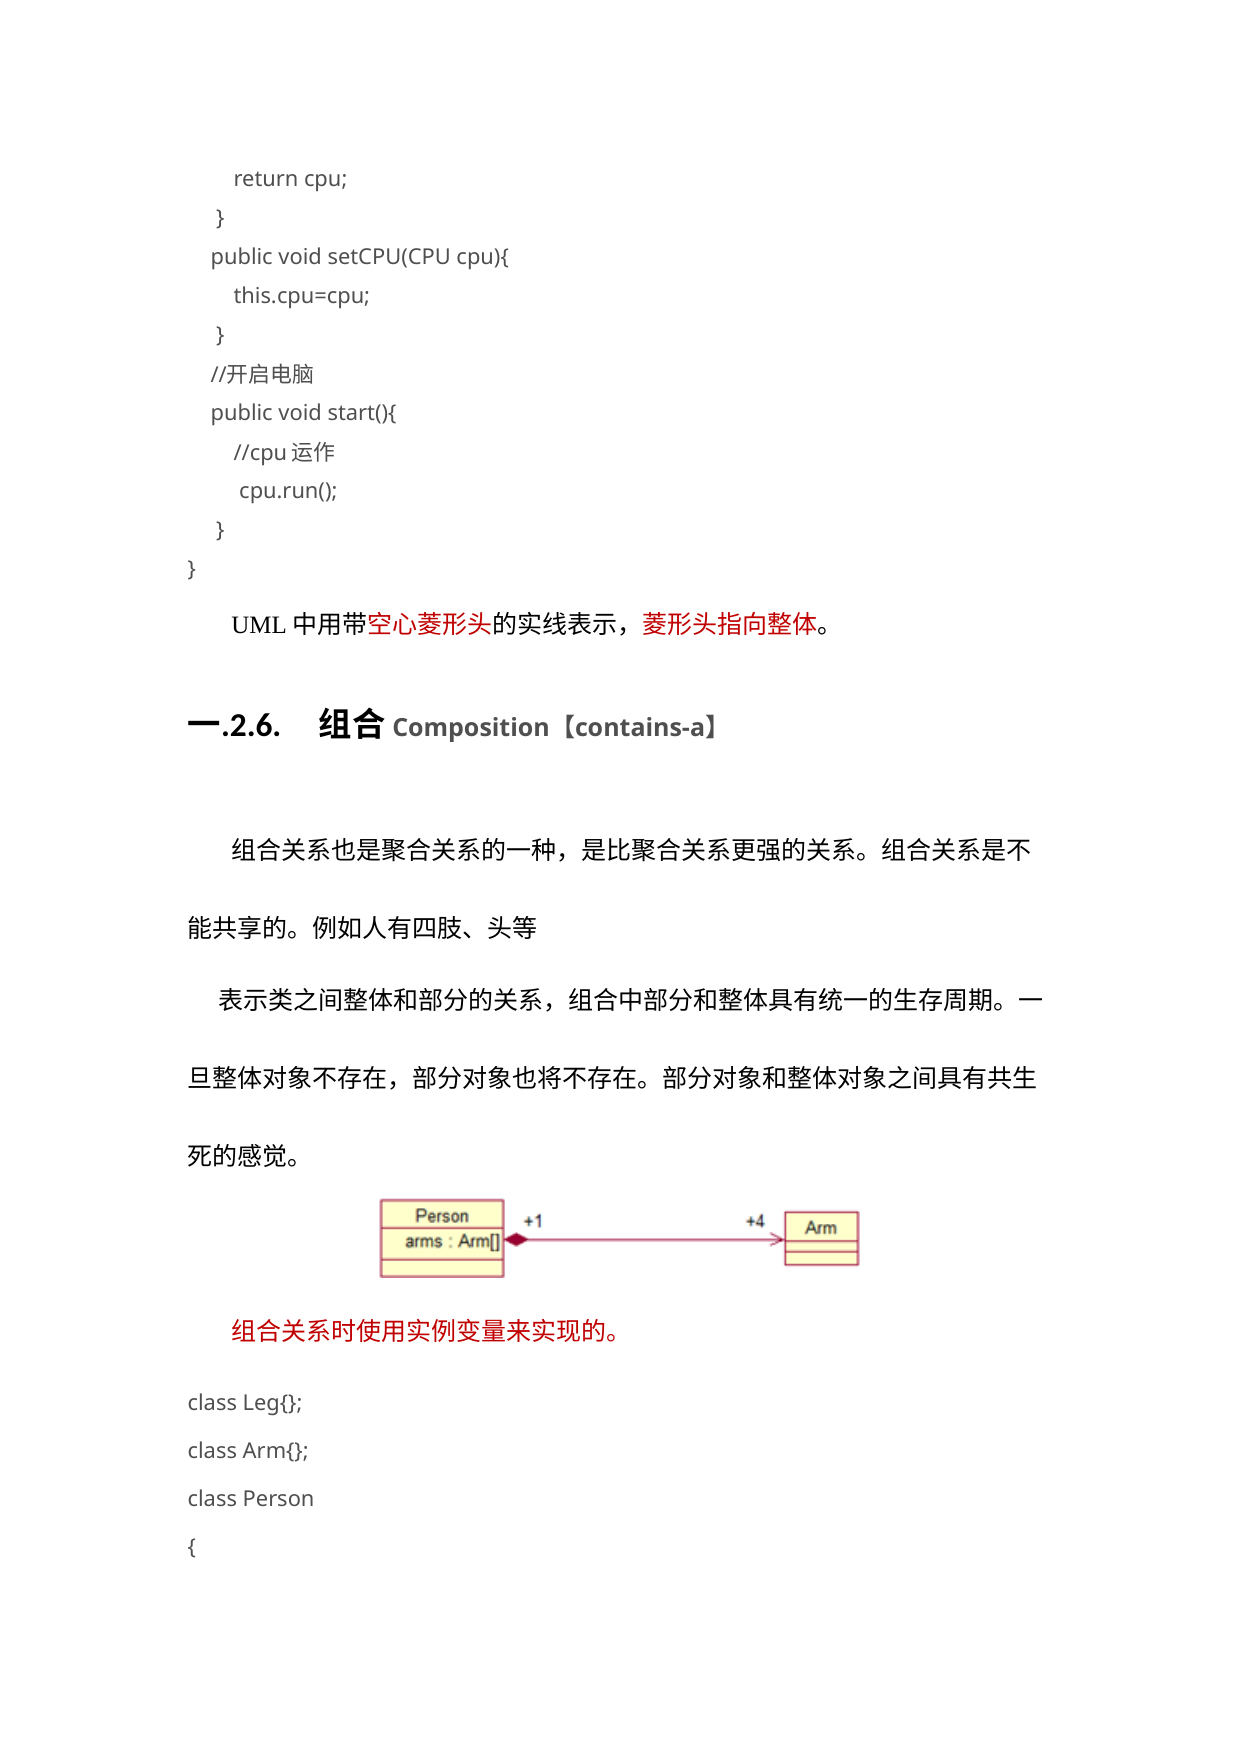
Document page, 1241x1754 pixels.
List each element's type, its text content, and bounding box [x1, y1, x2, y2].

text 表示类之间整体和部分的关系，组合中部分和整体具有统一的生存周期。一旦整体对象不存在，部分对象也将不存在。部分对象和整体对象之间具有共生死的感觉。 [187, 966, 1053, 1187]
text { [187, 1529, 1053, 1562]
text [187, 162, 1053, 584]
subtitle 组合Composition【contains-a】 [187, 689, 1053, 754]
text 组合关系时使用实例变量来实现的。 [187, 1297, 1053, 1362]
text class Leg{}; [187, 1385, 1053, 1418]
text 组合关系也是聚合关系的一种，是比聚合关系更强的关系。组合关系是不能共享的。例如人有四肢、头等 [187, 816, 1053, 959]
text class Person [187, 1481, 1053, 1514]
text UML中用带空心菱形头的实线表示，菱形头指向整体。 [187, 590, 1053, 655]
picture [354, 1196, 886, 1278]
text class Arm{}; [187, 1433, 1053, 1466]
